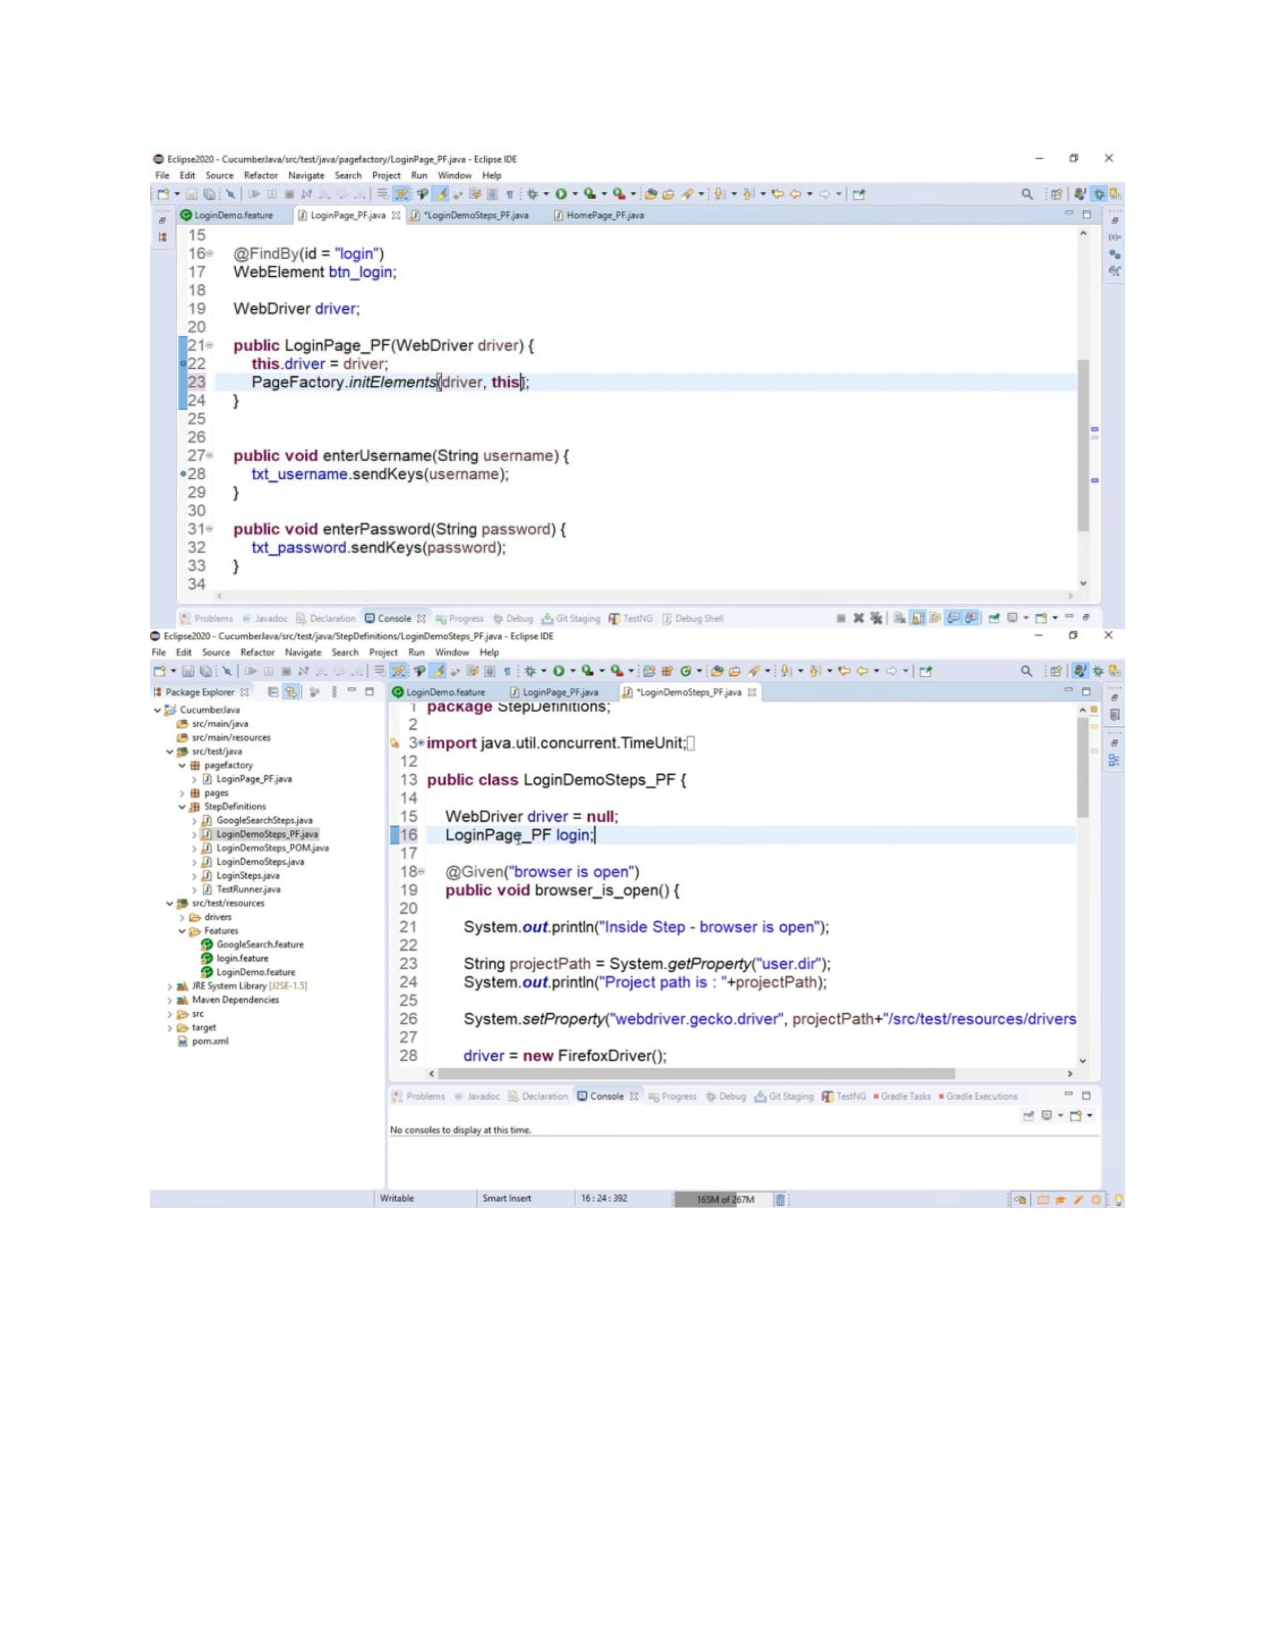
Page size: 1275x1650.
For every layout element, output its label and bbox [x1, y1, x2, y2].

picture [150, 150, 1125, 1208]
